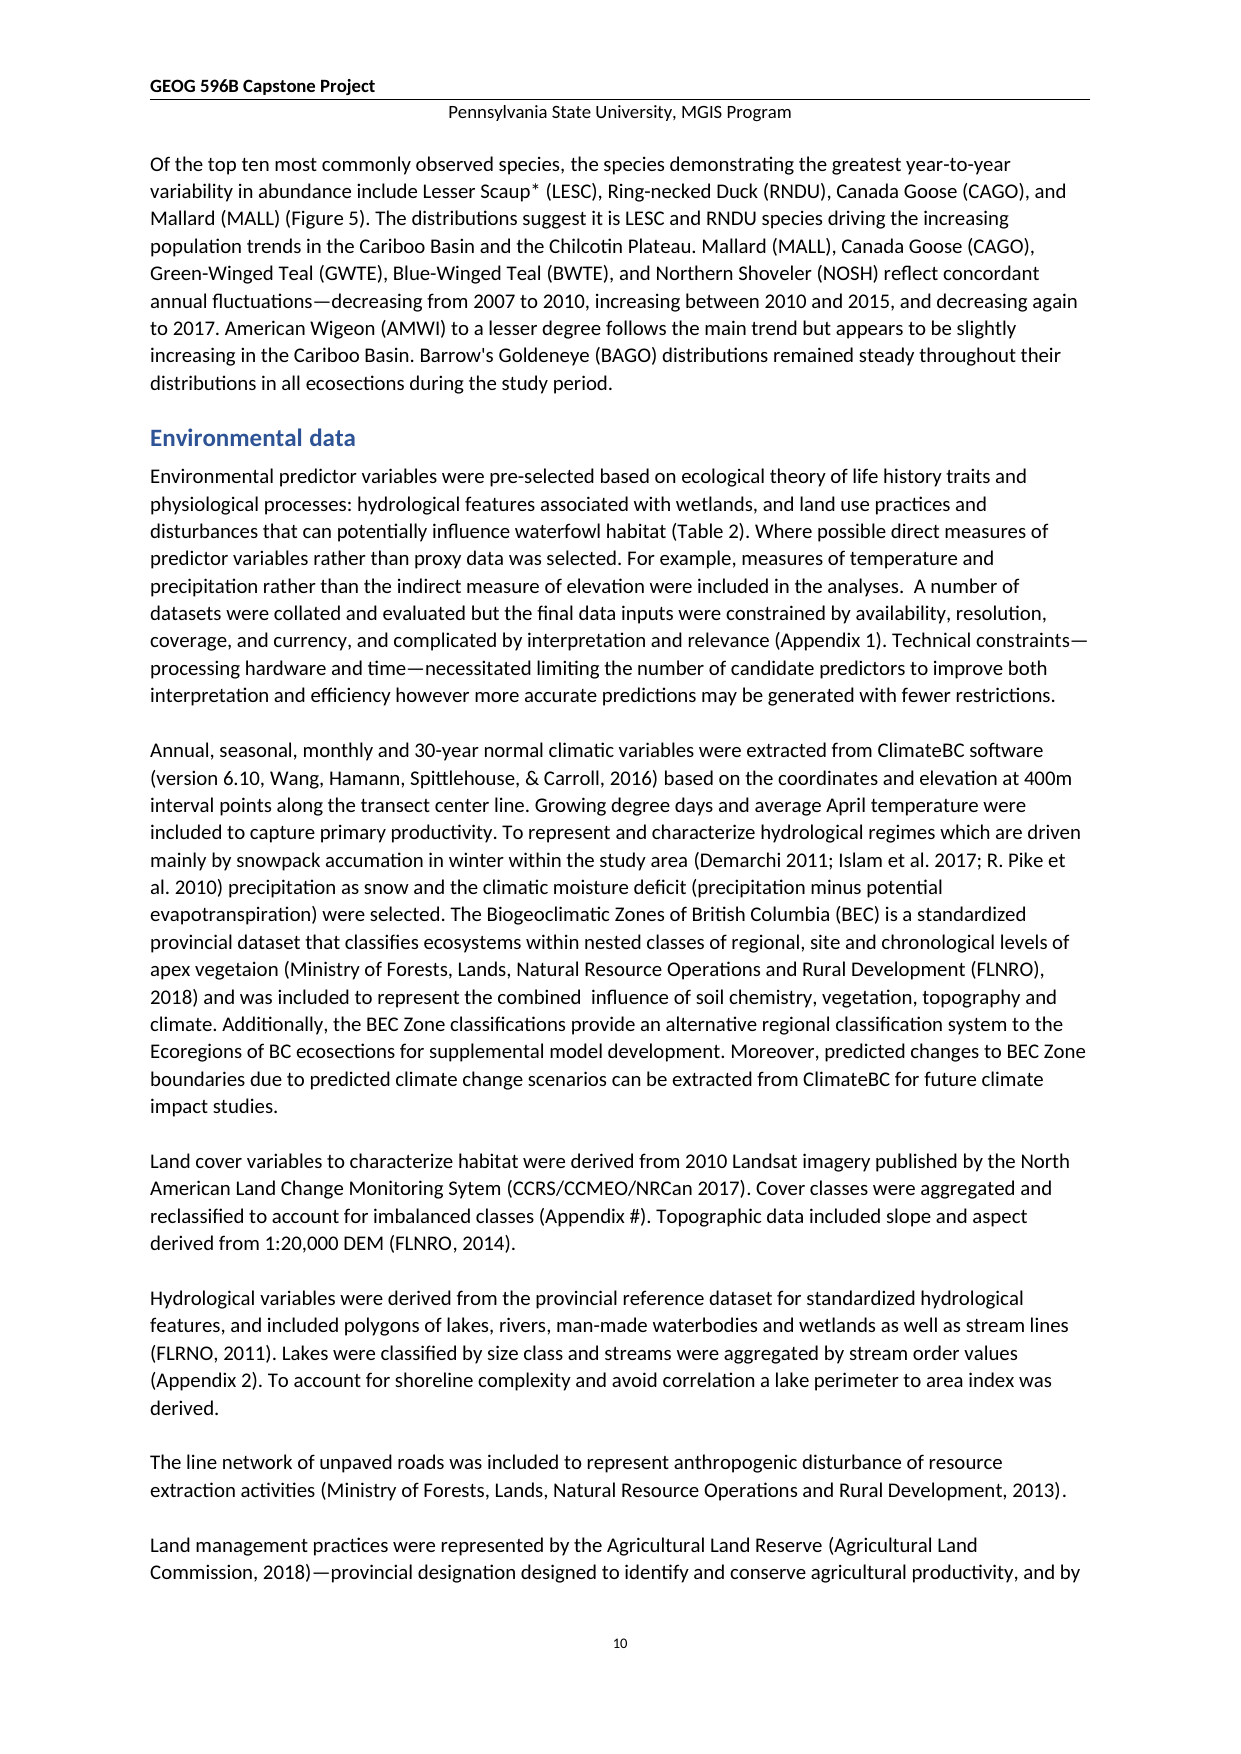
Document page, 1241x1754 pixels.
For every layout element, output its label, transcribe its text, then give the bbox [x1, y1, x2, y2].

text Hydrological variables were derived from the provincial reference dataset for standardized hydrological features, and included polygons of lakes, rivers, man-made waterbodies and wetlands as well as stream lines (FLRNO, 2011). Lakes were classified by size class and streams were aggregated by stream order values (Appendix 2). To account for shoreline complexity and avoid correlation a lake perimeter to area index was derived. [150, 1285, 1090, 1420]
text Annual, seasonal, monthly and 30-year normal climatic variables were extracted from ClimateBC software (version 6.10, Wang, Hamann, Spittlehouse, & Carroll, 2016) based on the coordinates and elevation at 400m interval points along the transect center line. Growing degree days and average April temperature were included to capture primary productivity. To represent and characterize hydrological regimes which are driven mainly by snowpack accumation in winter within the study area (Demarchi 2011; Islam et al. 2017; R. Pike et al. 2010) precipitation as snow and the climatic moisture deficit (precipitation minus potential evapotranspiration) were selected. The Biogeoclimatic Zones of British Columbia (BEC) is a standardized provincial dataset that classifies ecosystems within nested classes of regional, site and chronological levels of apex vegetaion (Ministry of Forests, Lands, Natural Resource Operations and Rural Development (FLNRO), 2018) and was included to represent the combined influence of soil chemistry, vegetation, topography and climate. Additionally, the BEC Zone classifications provide an alternative regional classification system to the Ecoregions of BC ecosections for supplemental model development. Moreover, predicted changes to BEC Zone boundaries due to predicted climate change scenarios can be extracted from ClimateBC for future climate impact studies. [150, 737, 1090, 1119]
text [150, 1532, 1090, 1584]
text Of the top ten most commonly observed species, the species demonstrating the greatest year-to-year variability in abundance include Lesser Scaup* (LESC), Ring-necked Duck (RNDU), Canada Goose (CAGO), and Mallard (MALL) (Figure 5). The distributions suggest it is LESC and RNDU species driving the increasing population trends in the Cariboo Basin and the Chilcotin Plateau. Mallard (MALL), Canada Goose (CAGO), Green-Winged Teal (GWTE), Blue-Winged Teal (BWTE), and Northern Shoveler (NOSH) reflect concordant annual fluctuations—decreasing from 2007 to 2010, increasing between 2010 and 2015, and decreasing again to 2017. American Wigeon (AMWI) to a lesser degree follows the main trend but appears to be slightly increasing in the Cariboo Basin. Barrow's Goldeneye (BAGO) distributions remained steady throughout their distributions in all ecosections during the study period. [150, 151, 1090, 395]
text Land cover variables to characterize habitat were derived from 2010 Landsat imagery published by the North American Land Change Monitoring Sytem (CCRS/CCMEO/NRCan 2017). Cover classes were aggregated and reclassified to account for imbalanced classes (Appendix #). Topographic data included slope and aspect derived from 1:20,000 DEM (FLNRO, 2014). [150, 1148, 1090, 1256]
text Environmental predictor variables were pre-selected based on ecological theory of life history traits and physiological processes: hydrological features associated with wetlands, and land use practices and disturbances that can potentially influence waterfowl habitat (Table 2). Where possible direct measures of predictor variables rather than proxy data was selected. For example, measures of temperature and precipitation rather than the indirect measure of elevation were included in the analyses. A number of datasets were collated and evaluated but the final data inputs were constrained by availability, resolution, coverage, and currency, and complicated by interpretation and relevance (Appendix 1). Technical constraints—processing hardware and time—necessitated limiting the number of candidate predictors to improve both interpretation and efficiency however more accurate predictions may be generated with fewer restrictions. [150, 463, 1090, 708]
text Environmental data [150, 422, 1090, 453]
text The line network of unpaved roads was included to represent anthropogenic disturbance of resource extraction activities (Ministry of Forests, Lands, Natural Resource Operations and Rural Development, 2013). [150, 1449, 1090, 1502]
